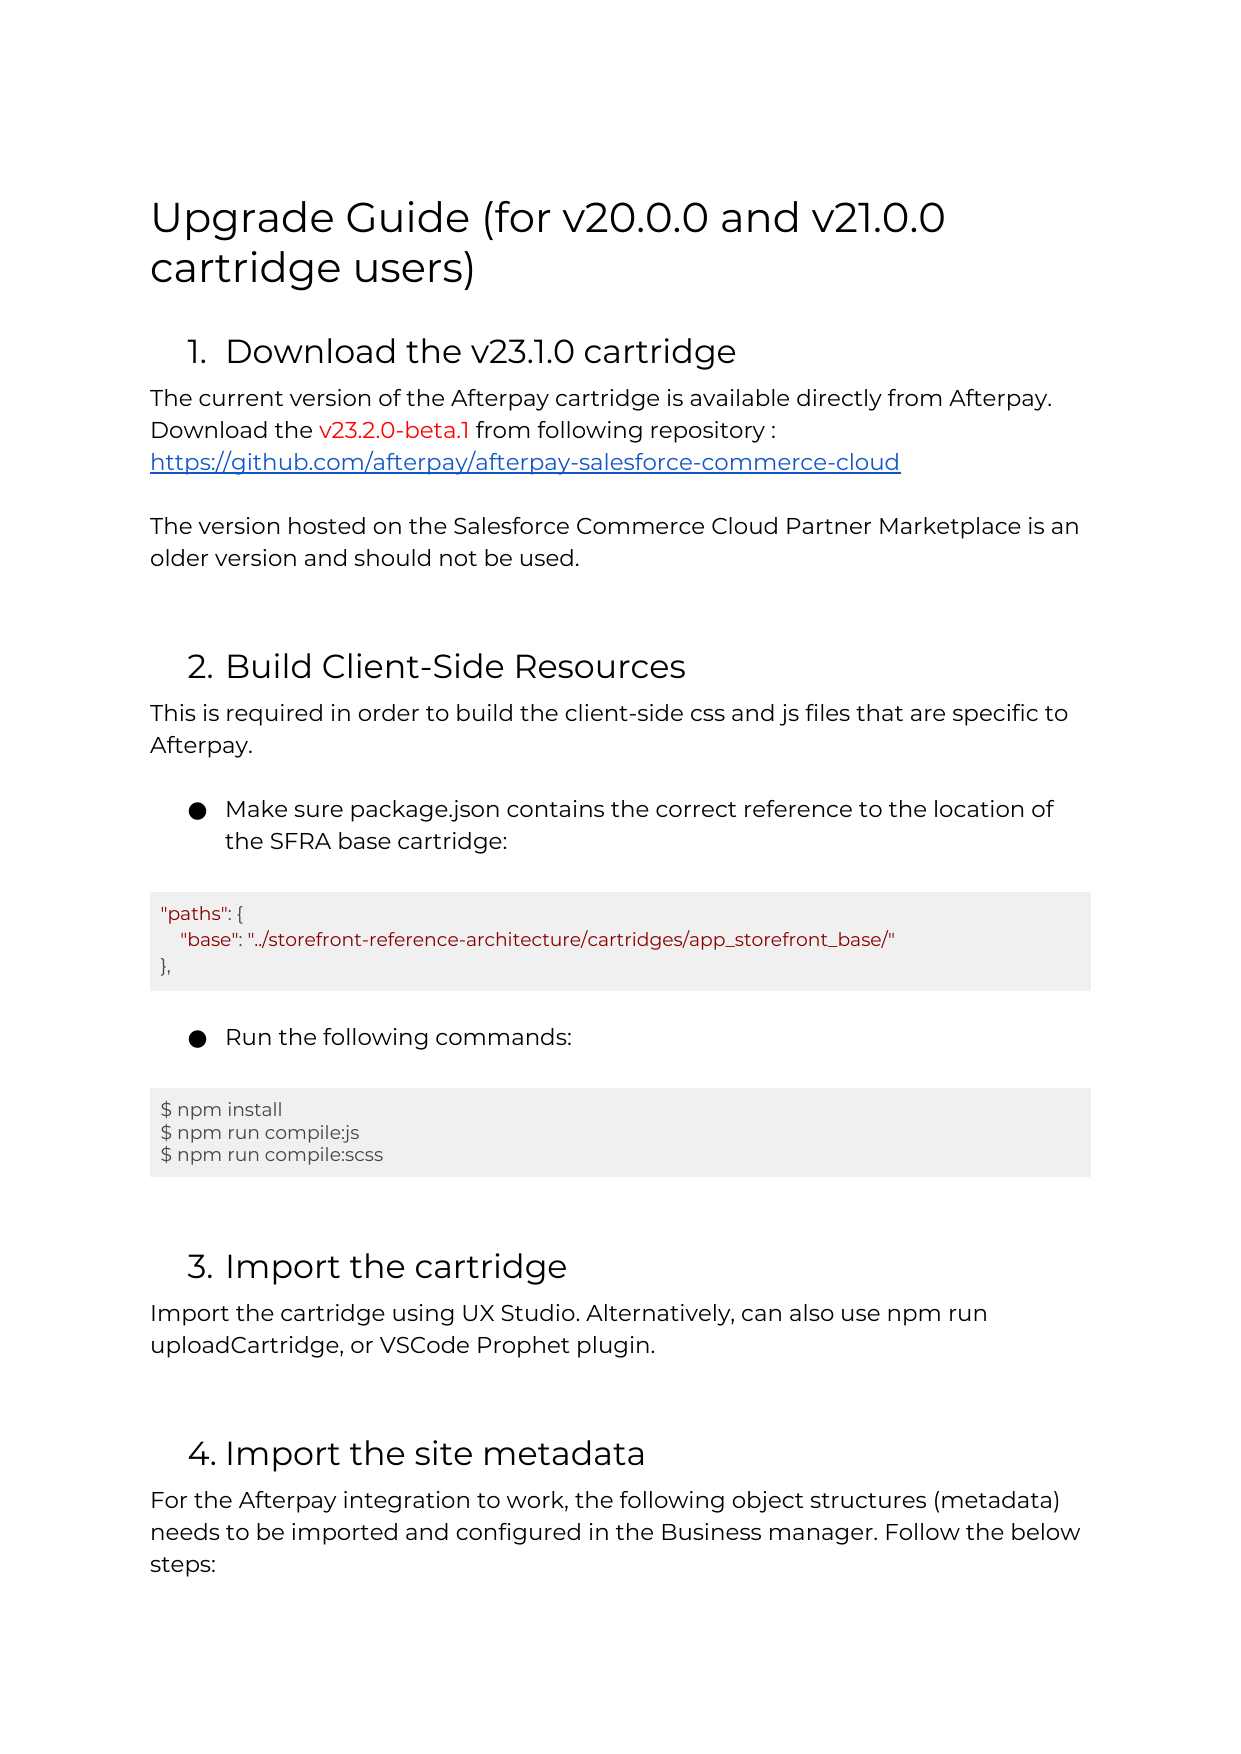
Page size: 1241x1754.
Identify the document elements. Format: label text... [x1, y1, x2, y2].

table_header "paths": { "base": "../storefront-reference-architecture/cartridges/app_storefront_base/" }, [150, 892, 1091, 991]
list Make sure package.json contains the correct reference to the location of the SFRA base cartridge: [187, 795, 1090, 855]
subtitle Build Client-Side Resources [187, 646, 1090, 687]
subtitle Import the cartridge [187, 1247, 1090, 1287]
text https://github.com/afterpay/afterpay-salesforce-commerce-cloud [150, 448, 1090, 476]
list Run the following commands: [187, 1023, 1090, 1051]
text The current version of the Afterpay cartridge is available directly from Afterpay. Download the v23.2.0-beta.1 from following repository : [150, 384, 1090, 444]
table_header $ npm install $ npm run compile:js $ npm run compile:scss [150, 1088, 1091, 1177]
text For the Afterpay integration to work, the following object structures (metadata) needs to be imported and configured in the Business manager. Follow the below steps: [150, 1487, 1090, 1579]
text Import the cartridge using UX Studio. Alternatively, can also use npm run uploadCartridge, or VSCode Prophet plugin. [150, 1300, 1090, 1360]
subtitle Import the site metadata [187, 1433, 1090, 1474]
subtitle Download the v23.1.0 cartridge [187, 331, 1090, 371]
text The version hosted on the Salesforce Commerce Cloud Partner Marketplace is an older version and should not be used. [150, 512, 1090, 572]
subtitle Upgrade Guide (for v20.0.0 and v21.0.0 cartridge users) [150, 192, 1090, 293]
text This is required in order to build the client-side css and js files that are specific to Afterpay. [150, 699, 1090, 759]
